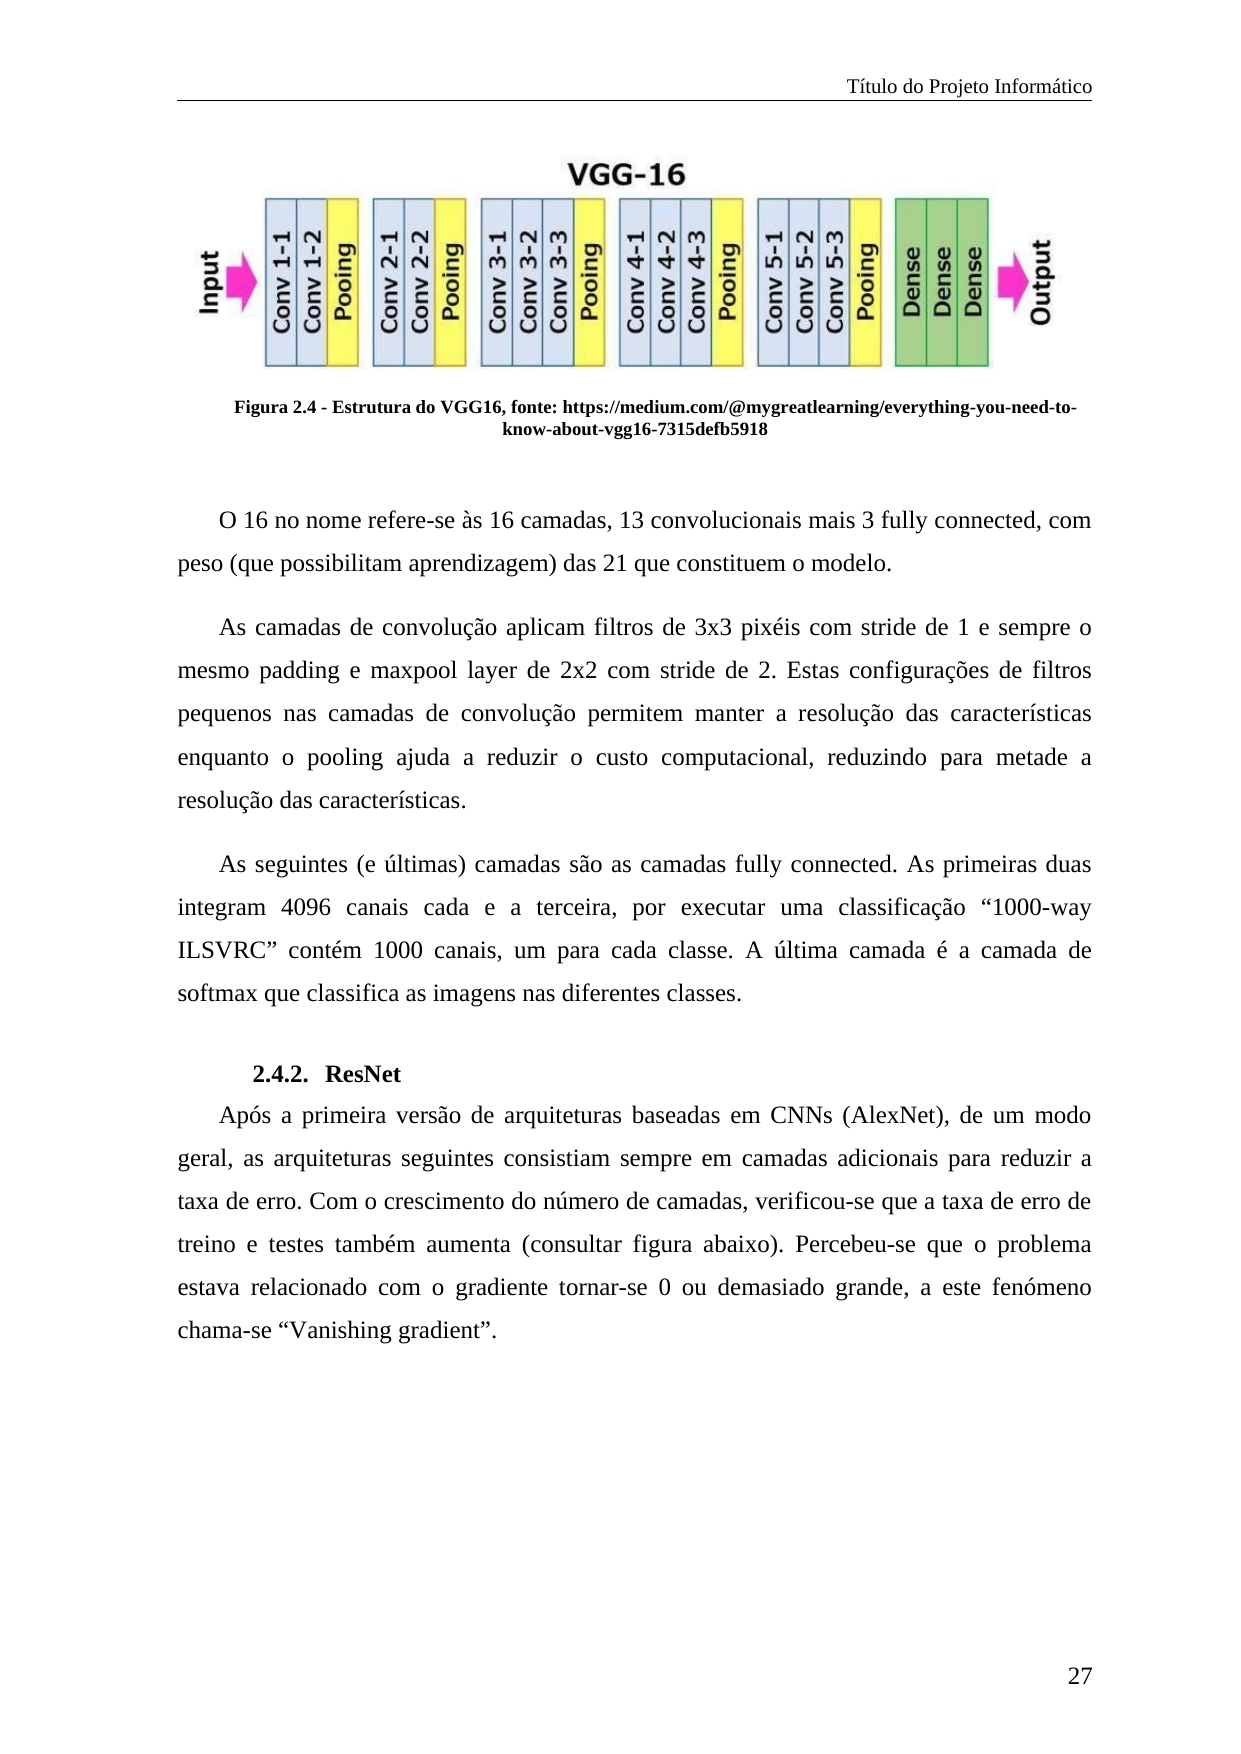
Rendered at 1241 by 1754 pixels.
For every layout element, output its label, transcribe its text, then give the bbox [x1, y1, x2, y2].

text As seguintes (e últimas) camadas são as camadas fully connected. As primeiras duas integram 4096 canais cada e a terceira, por executar uma classificação “1000-way ILSVRC” contém 1000 canais, um para cada classe. A última camada é a camada de softmax que classifica as imagens nas diferentes classes. [177, 849, 1092, 1007]
text As camadas de convolução aplicam filtros de 3x3 pixéis com stride de 1 e sempre o mesmo padding e maxpool layer de 2x2 com stride de 2. Estas configurações de filtros pequenos nas camadas de convolução permitem manter a resolução das características enquanto o pooling ajuda a reduzir o custo computacional, reduzindo para metade a resolução das características. [177, 612, 1092, 813]
text O 16 no nome refere-se às 16 camadas, 13 convolucionais mais 3 fully connected, com peso (que possibilitam aprendizagem) das 21 que constituem o modelo. [177, 505, 1092, 577]
text Após a primeira versão de arquiteturas baseadas em CNNs (AlexNet), de um modo geral, as arquiteturas seguintes consistiam sempre em camadas adicionais para reduzir a taxa de erro. Com o crescimento do número de camadas, verificou-se que a taxa de erro de treino e testes também aumenta (consultar figura abaixo). Percebeu-se que o problema estava relacionado com o gradiente tornar-se 0 ou demasiado grande, a este fenómeno chama-se “Vanishing gradient”. [177, 1100, 1092, 1344]
subtitle ResNet [252, 1059, 1092, 1087]
picture [177, 147, 1093, 387]
